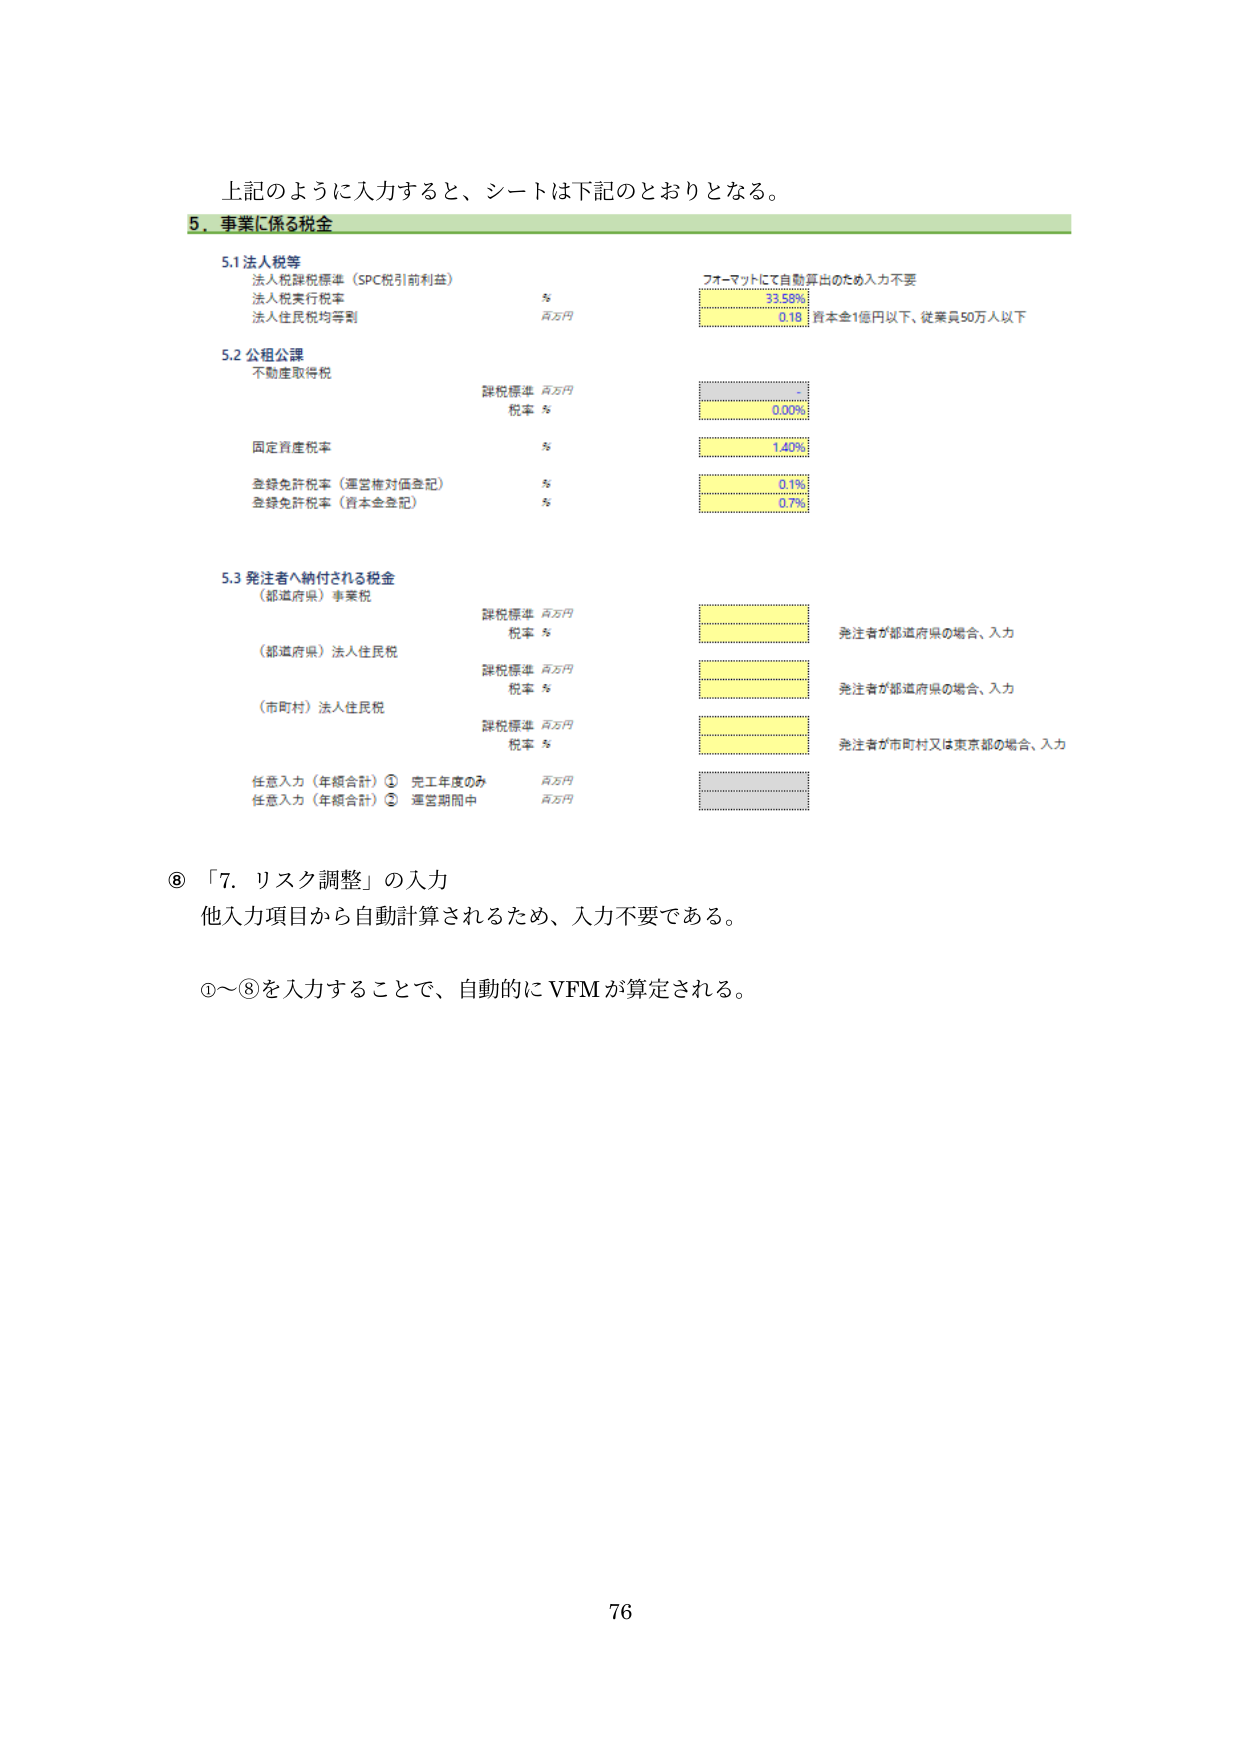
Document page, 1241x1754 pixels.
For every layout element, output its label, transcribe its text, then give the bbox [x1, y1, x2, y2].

text 他入力項目から自動計算されるため、入力不要である。 [178, 897, 1128, 933]
text ①～⑧を入力することで、自動的にVFMが算定される。 [178, 970, 1128, 1006]
list 「7．リスク調整」の入力 [167, 861, 1128, 897]
text 上記のように入力すると、シートは下記のとおりとなる。 [112, 172, 1128, 208]
picture [187, 209, 1072, 829]
